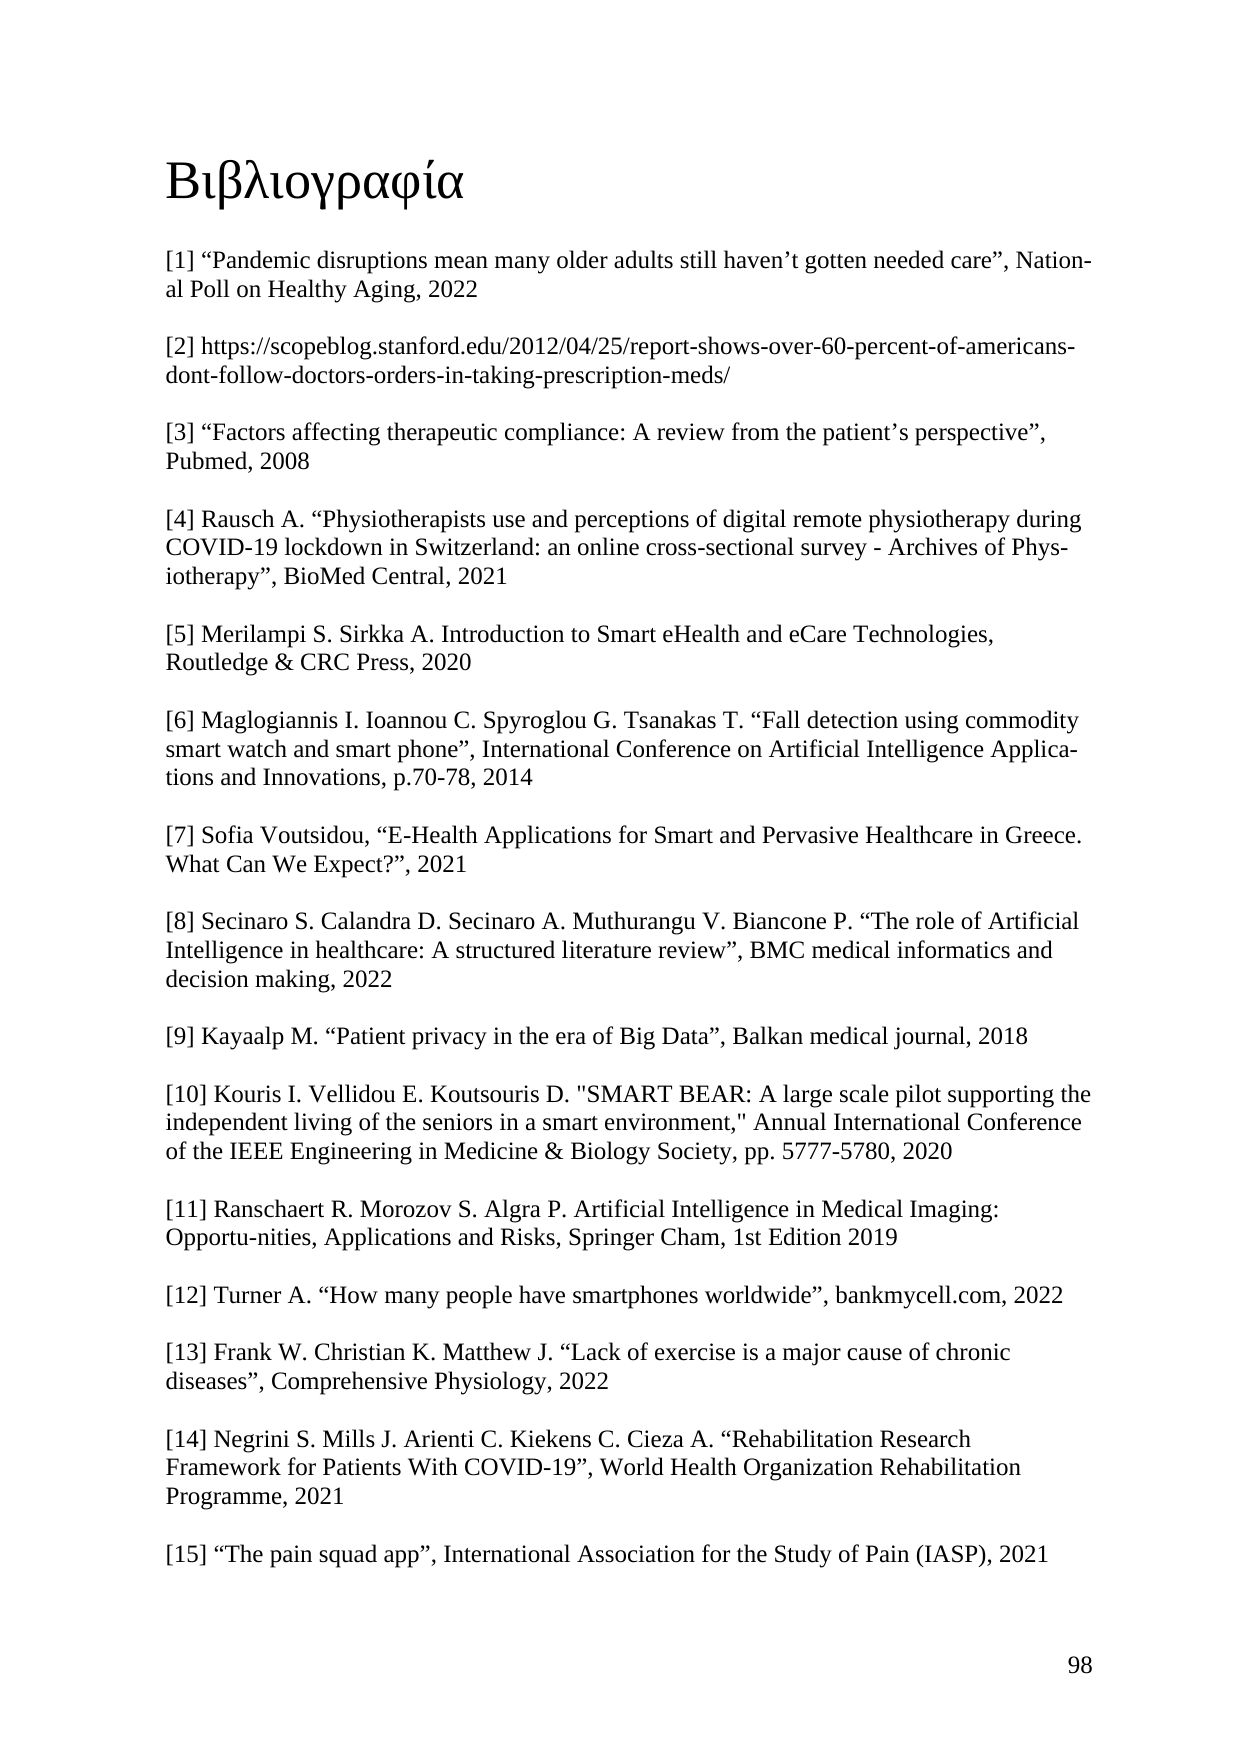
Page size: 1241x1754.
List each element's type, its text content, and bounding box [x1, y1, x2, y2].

text [14] Negrini S. Mills J. Arienti C. Kiekens C. Cieza A. “Rehabilitation Research Framework for Patients With COVID-19”, World Health Organization Rehabilitation Programme, 2021 [165, 1424, 1092, 1510]
text [12] Turner A. “How many people have smartphones worldwide”, bankmycell.com, 2022 [165, 1280, 1092, 1309]
text [10] Kouris I. Vellidou E. Koutsouris D. "SMART BEAR: A large scale pilot supporting the independent living of the seniors in a smart environment," Annual International Conference of the IEEE Engineering in Medicine & Biology Society, pp. 5777-5780, 2020 [165, 1079, 1092, 1165]
text [8] Secinaro S. Calandra D. Secinaro A. Muthurangu V. Biancone P. “The role of Artificial Intelligence in healthcare: A structured literature review”, BMC medical informatics and decision making, 2022 [165, 906, 1092, 992]
text [3] “Factors affecting therapeutic compliance: A review from the patient’s perspective”, Pubmed, 2008 [165, 417, 1092, 475]
text [2] https://scopeblog.stanford.edu/2012/04/25/report-shows-over-60-percent-of-americans-dont-follow-doctors-orders-in-taking-prescription-meds/ [165, 331, 1092, 389]
text [7] Sofia Voutsidou, “E-Health Applications for Smart and Pervasive Healthcare in Greece. What Can We Expect?”, 2021 [165, 820, 1092, 877]
text [11] Ranschaert R. Morozov S. Algra P. Artificial Intelligence in Medical Imaging: Opportu-nities, Applications and Risks, Springer Cham, 1st Edition 2019 [165, 1194, 1092, 1251]
text [5] Merilampi S. Sirkka A. Introduction to Smart eHealth and eCare Technologies, Routledge & CRC Press, 2020 [165, 619, 1092, 676]
subtitle Βιβλιογραφία [165, 148, 1092, 210]
text [9] Kayaalp M. “Patient privacy in the era of Big Data”, Balkan medical journal, 2018 [165, 1021, 1092, 1050]
text [13] Frank W. Christian K. Matthew J. “Lack of exercise is a major cause of chronic diseases”, Comprehensive Physiology, 2022 [165, 1337, 1092, 1395]
text [1] “Pandemic disruptions mean many older adults still haven’t gotten needed care”, Nation-al Poll on Healthy Aging, 2022 [165, 245, 1092, 302]
text [4] Rausch A. “Physiotherapists use and perceptions of digital remote physiotherapy during COVID-19 lockdown in Switzerland: an online cross-sectional survey - Archives of Phys-iotherapy”, BioMed Central, 2021 [165, 504, 1092, 590]
text [15] “The pain squad app”, International Association for the Study of Pain (IASP), 2021 [165, 1539, 1092, 1567]
text [6] Maglogiannis I. Ioannou C. Spyroglou G. Tsanakas T. “Fall detection using commodity smart watch and smart phone”, International Conference on Artificial Intelligence Applica-tions and Innovations, p.70-78, 2014 [165, 705, 1092, 791]
